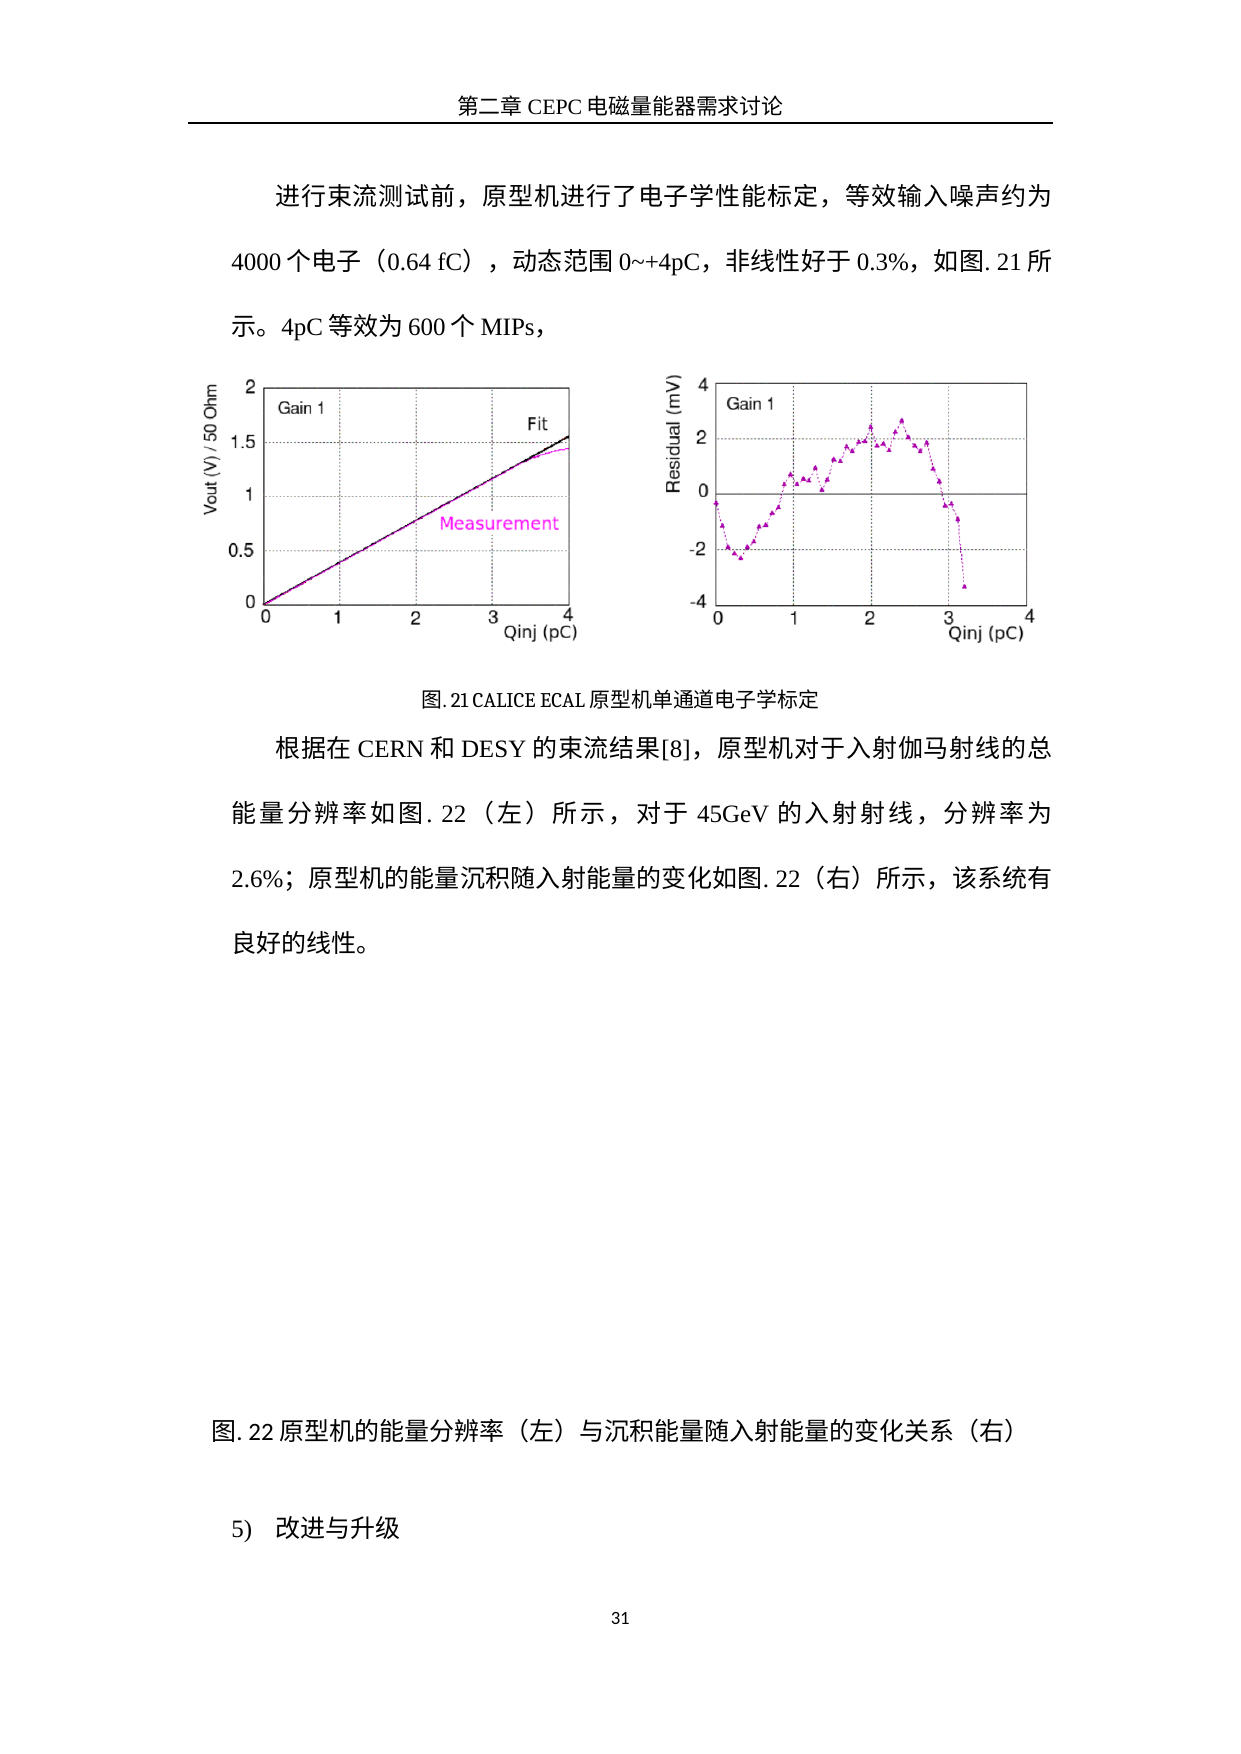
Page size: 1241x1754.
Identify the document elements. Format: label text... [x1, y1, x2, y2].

text 图. 22 原型机的能量分辨率（左）与沉积能量随入射能量的变化关系（右） [187, 974, 1053, 1462]
text 图. 21 CALICE ECAL 原型机单通道电子学标定 [187, 682, 1053, 714]
text 根据在CERN和DESY的束流结果[8]，原型机对于入射伽马射线的总能量分辨率如图. 22（左）所示，对于45GeV的入射射线，分辨率为2.6%；原型机的能量沉积随入射能量的变化如图. 22（右）所示，该系统有良好的线性。 [231, 714, 1053, 974]
text 进行束流测试前，原型机进行了电子学性能标定，等效输入噪声约为4000个电子（0.64 fC），动态范围0~+4pC，非线性好于0.3%，如图. 21所示。4pC等效为600个MIPs， [231, 162, 1053, 357]
list 改进与升级 [231, 1494, 1053, 1559]
picture [187, 357, 1053, 653]
